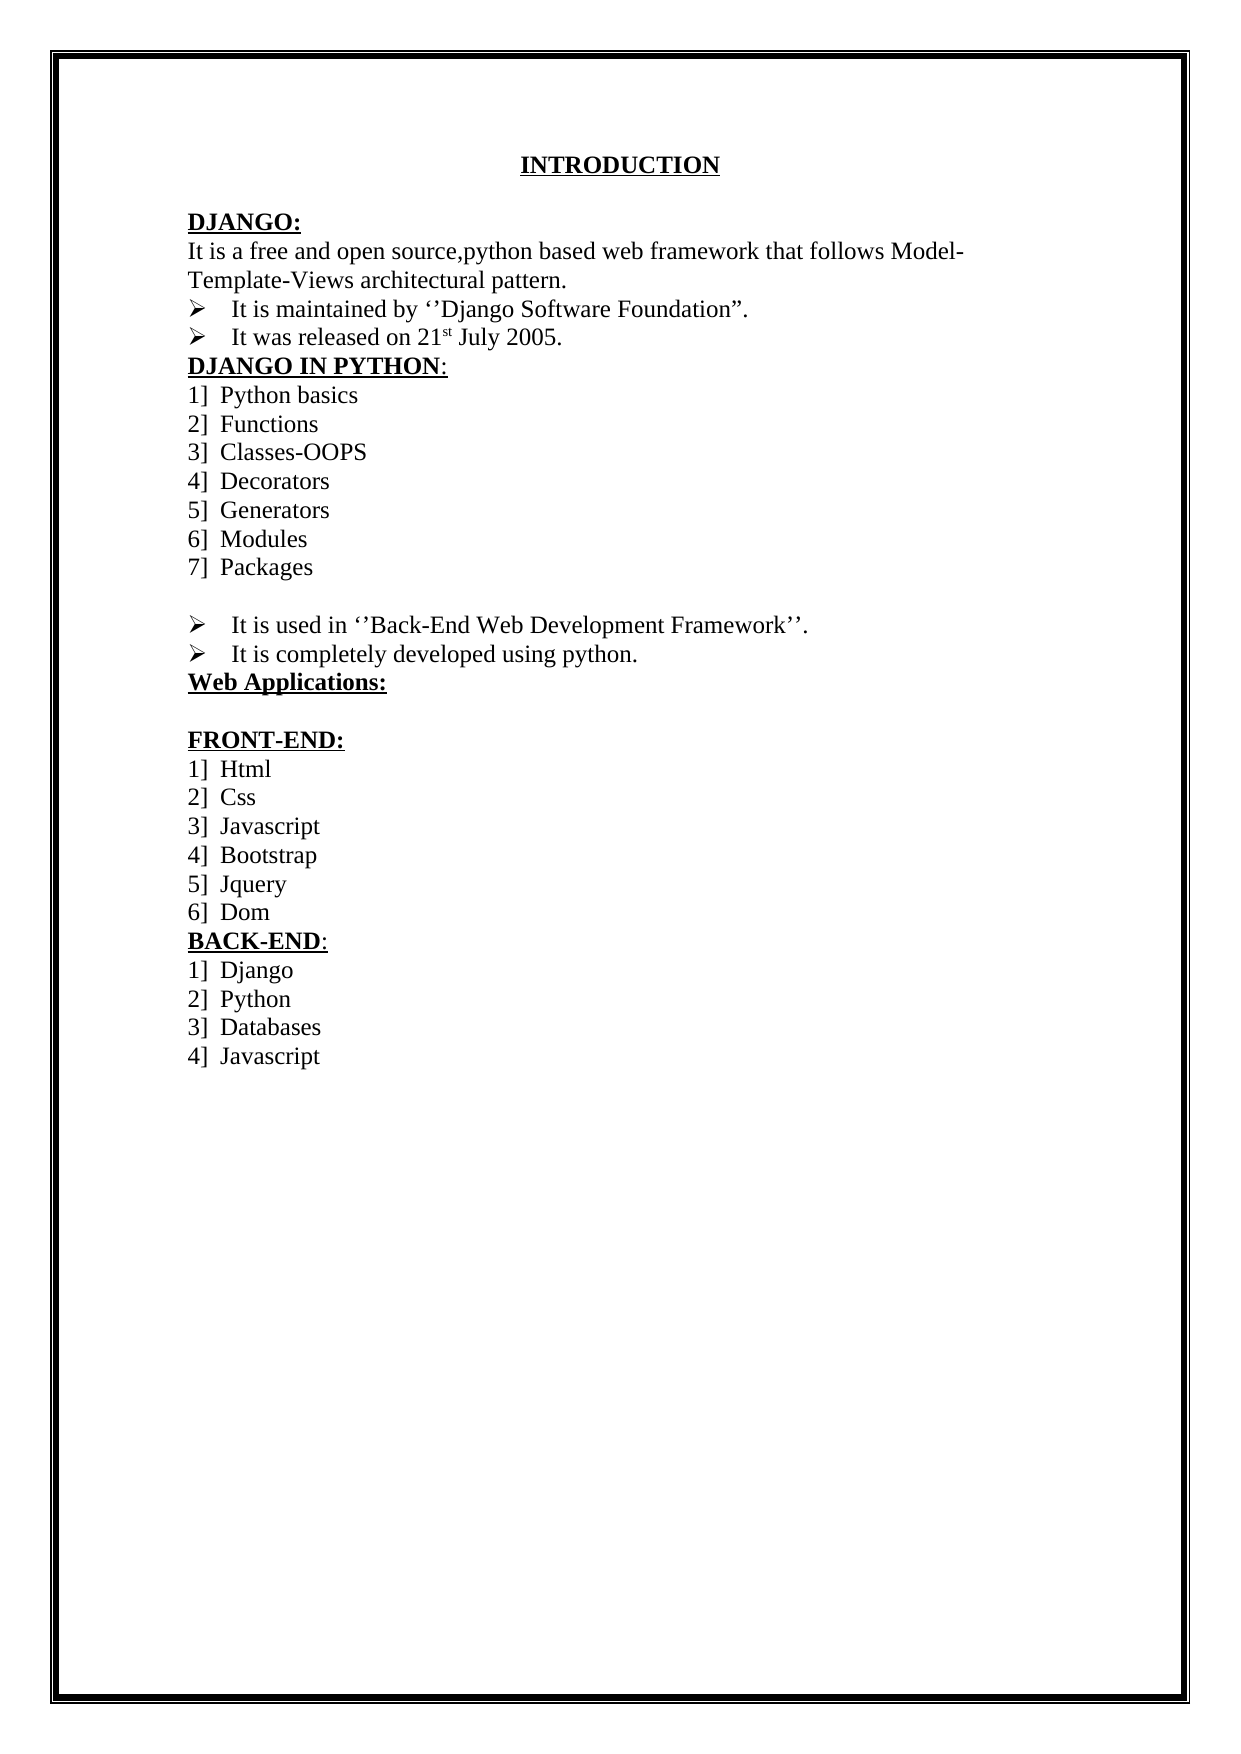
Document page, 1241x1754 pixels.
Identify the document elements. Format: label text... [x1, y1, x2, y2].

list Classes-OOPS [187, 437, 1053, 466]
text FRONT-END: [187, 725, 1053, 754]
list It is maintained by ‘’Django Software Foundation”. [187, 294, 1053, 322]
list Jquery [187, 869, 1053, 897]
text Web Applications: [187, 667, 1053, 696]
text INTRODUCTION [187, 150, 1053, 179]
list Dom [187, 897, 1053, 926]
list Functions [187, 409, 1053, 437]
list It is used in ‘’Back-End Web Development Framework’’. [187, 610, 1053, 639]
list Javascript [187, 1041, 1053, 1070]
list Packages [187, 552, 1053, 581]
text It is a free and open source,python based web framework that follows Model-Template-Views architectural pattern. [187, 236, 1053, 294]
list Css [187, 782, 1053, 811]
list Generators [187, 495, 1053, 524]
list It is completely developed using python. [187, 639, 1053, 667]
list Python [187, 984, 1053, 1012]
list Javascript [187, 811, 1053, 840]
list Databases [187, 1012, 1053, 1041]
list Python basics [187, 380, 1053, 409]
list It was released on 21st July 2005. [187, 322, 1053, 351]
list Decorators [187, 466, 1053, 495]
list Html [187, 754, 1053, 782]
list Modules [187, 524, 1053, 552]
list Bootstrap [187, 840, 1053, 869]
list Django [187, 955, 1053, 984]
text DJANGO IN PYTHON: [187, 351, 1053, 380]
text BACK-END: [187, 926, 1053, 955]
text DJANGO: [187, 207, 1053, 236]
